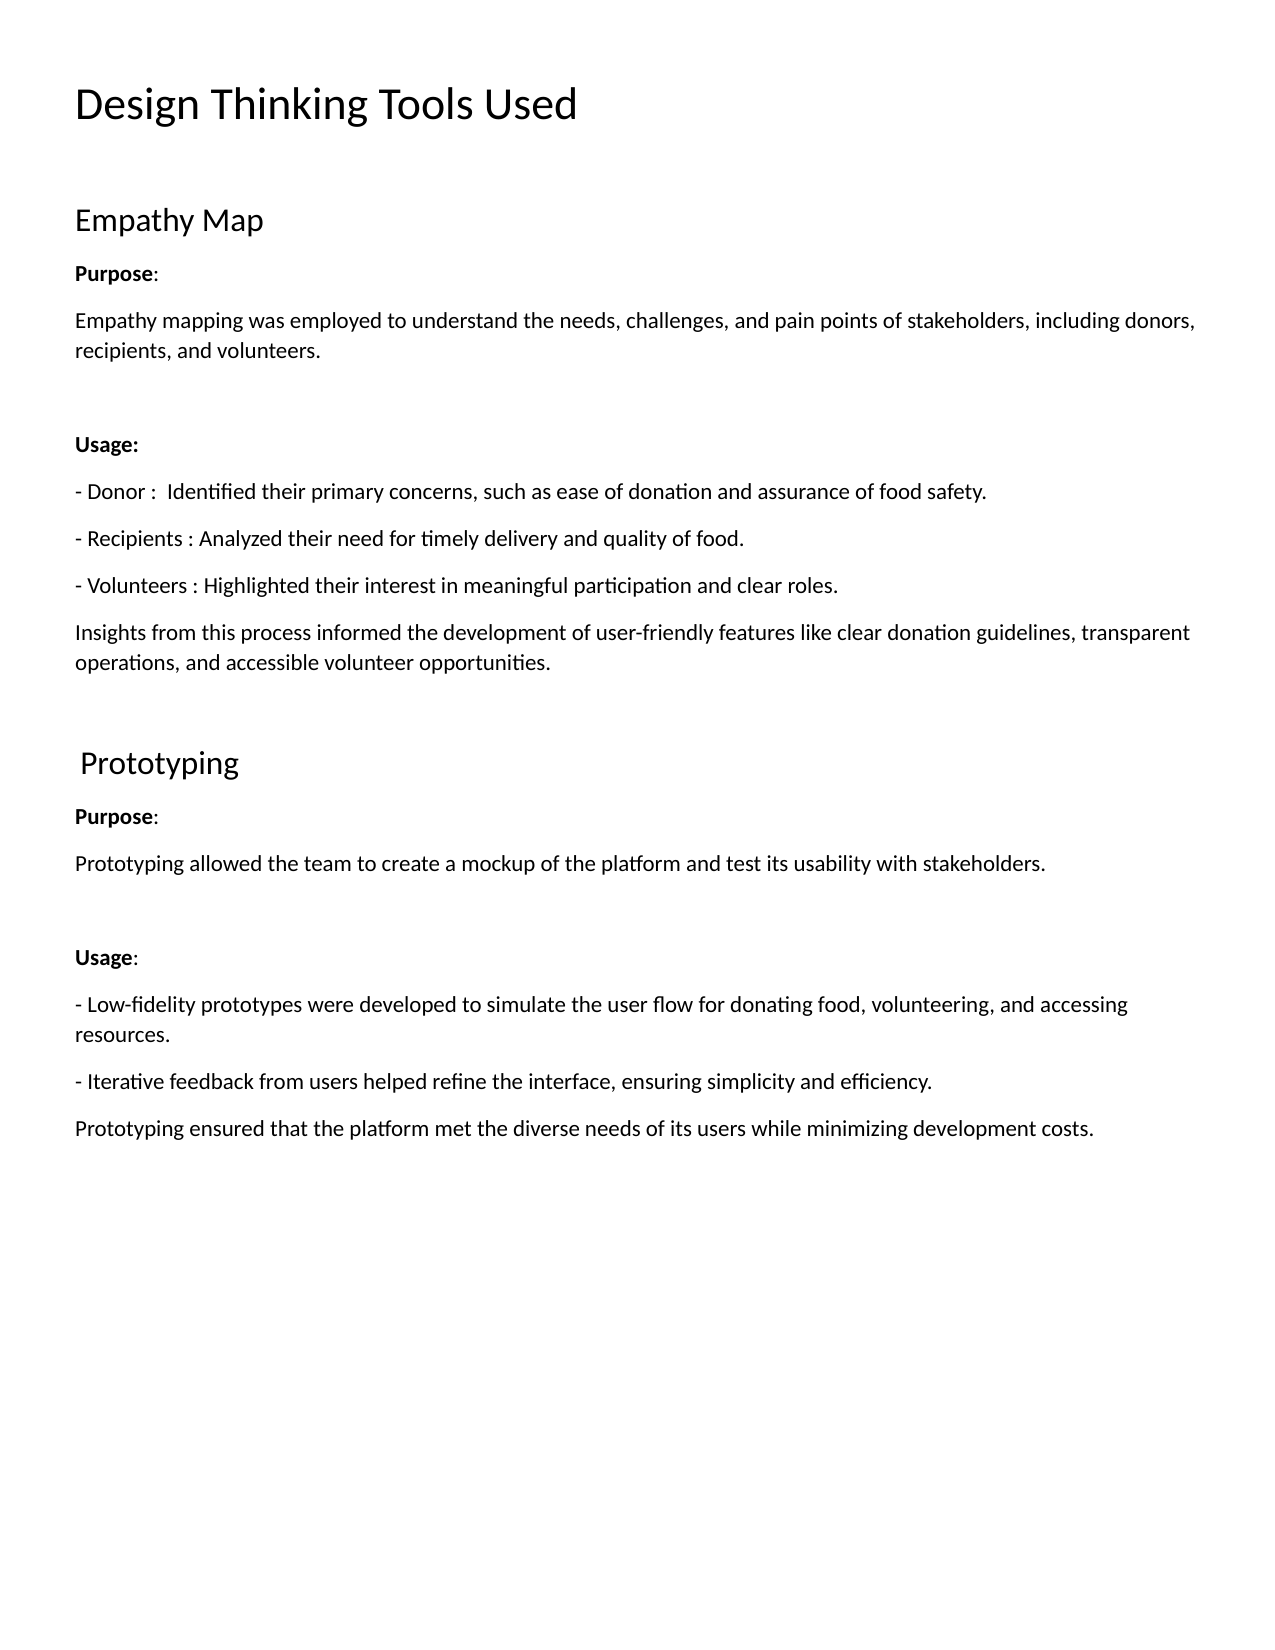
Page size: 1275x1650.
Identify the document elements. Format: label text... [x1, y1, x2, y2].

text Purpose: [75, 802, 1200, 830]
text - Recipients : Analyzed their need for timely delivery and quality of food. [75, 524, 1200, 552]
text Design Thinking Tools Used [75, 75, 1200, 131]
text Prototyping ensured that the platform met the diverse needs of its users while minimizing development costs. [75, 1114, 1200, 1142]
text Prototyping [75, 742, 1200, 782]
text Empathy Map [75, 199, 1200, 239]
text Empathy mapping was employed to understand the needs, challenges, and pain points of stakeholders, including donors, recipients, and volunteers. [75, 306, 1200, 364]
text - Donor : Identified their primary concerns, such as ease of donation and assurance of food safety. [75, 477, 1200, 505]
text Insights from this process informed the development of user-friendly features like clear donation guidelines, transparent operations, and accessible volunteer opportunities. [75, 618, 1200, 676]
text Usage: [75, 943, 1200, 971]
text - Volunteers : Highlighted their interest in meaningful participation and clear roles. [75, 571, 1200, 599]
text Usage: [75, 430, 1200, 458]
text Purpose: [75, 259, 1200, 287]
text - Iterative feedback from users helped refine the interface, ensuring simplicity and efficiency. [75, 1067, 1200, 1095]
text Prototyping allowed the team to create a mockup of the platform and test its usability with stakeholders. [75, 849, 1200, 877]
text - Low-fidelity prototypes were developed to simulate the user flow for donating food, volunteering, and accessing resources. [75, 990, 1200, 1048]
